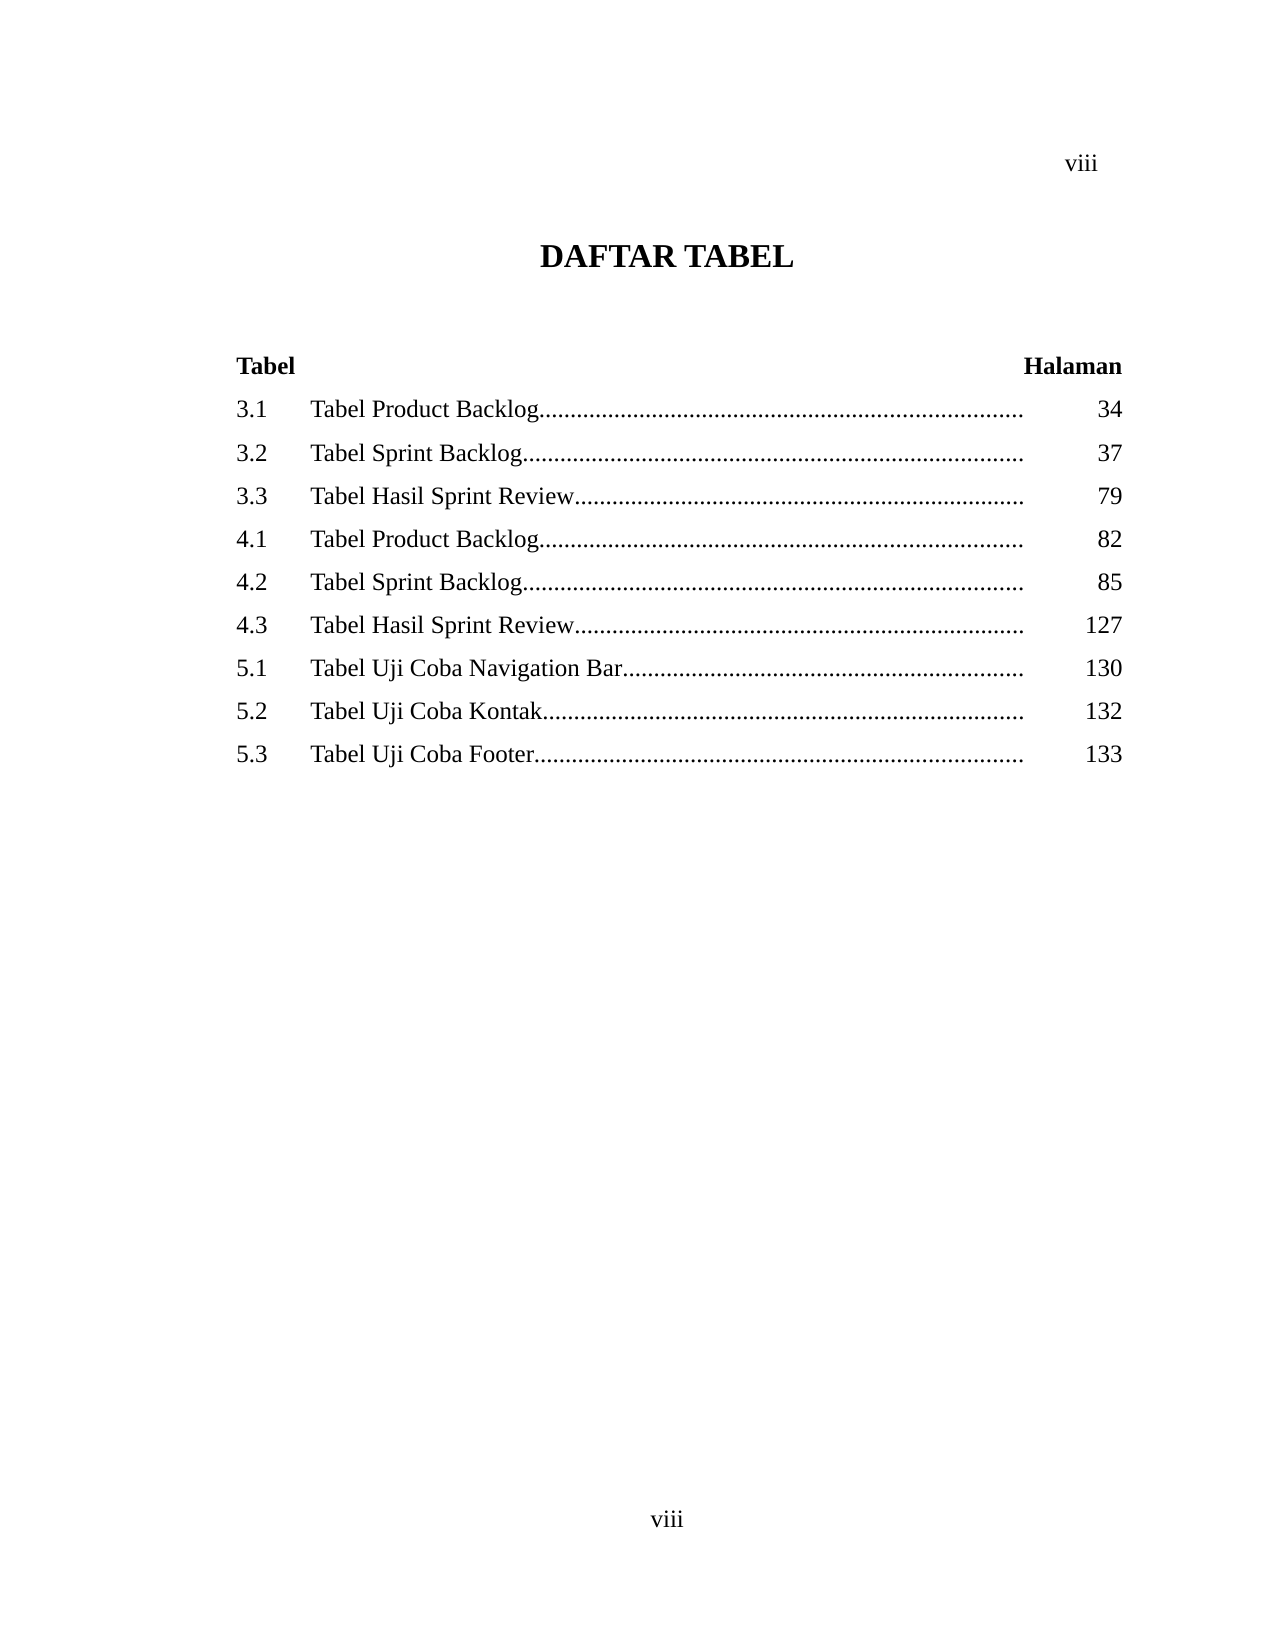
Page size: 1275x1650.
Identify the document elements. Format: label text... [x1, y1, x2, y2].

text 3.1 Tabel Product Backlog 34 [236, 394, 1098, 423]
text 3.3 Tabel Hasil Sprint Review 79 [236, 481, 1098, 509]
text 3.2 Tabel Sprint Backlog 37 [236, 438, 1098, 466]
text DAFTAR TABEL [236, 236, 1098, 275]
text 5.3 Tabel Uji Coba Footer 133 [236, 739, 1098, 768]
text 5.1 Tabel Uji Coba Navigation Bar 130 [236, 653, 1098, 682]
text 4.2 Tabel Sprint Backlog 85 [236, 567, 1098, 596]
text 4.3 Tabel Hasil Sprint Review 127 [236, 610, 1098, 639]
text 4.1 Tabel Product Backlog 82 [236, 524, 1098, 553]
text Tabel Halaman [236, 351, 1098, 380]
text 5.2 Tabel Uji Coba Kontak 132 [236, 696, 1098, 725]
